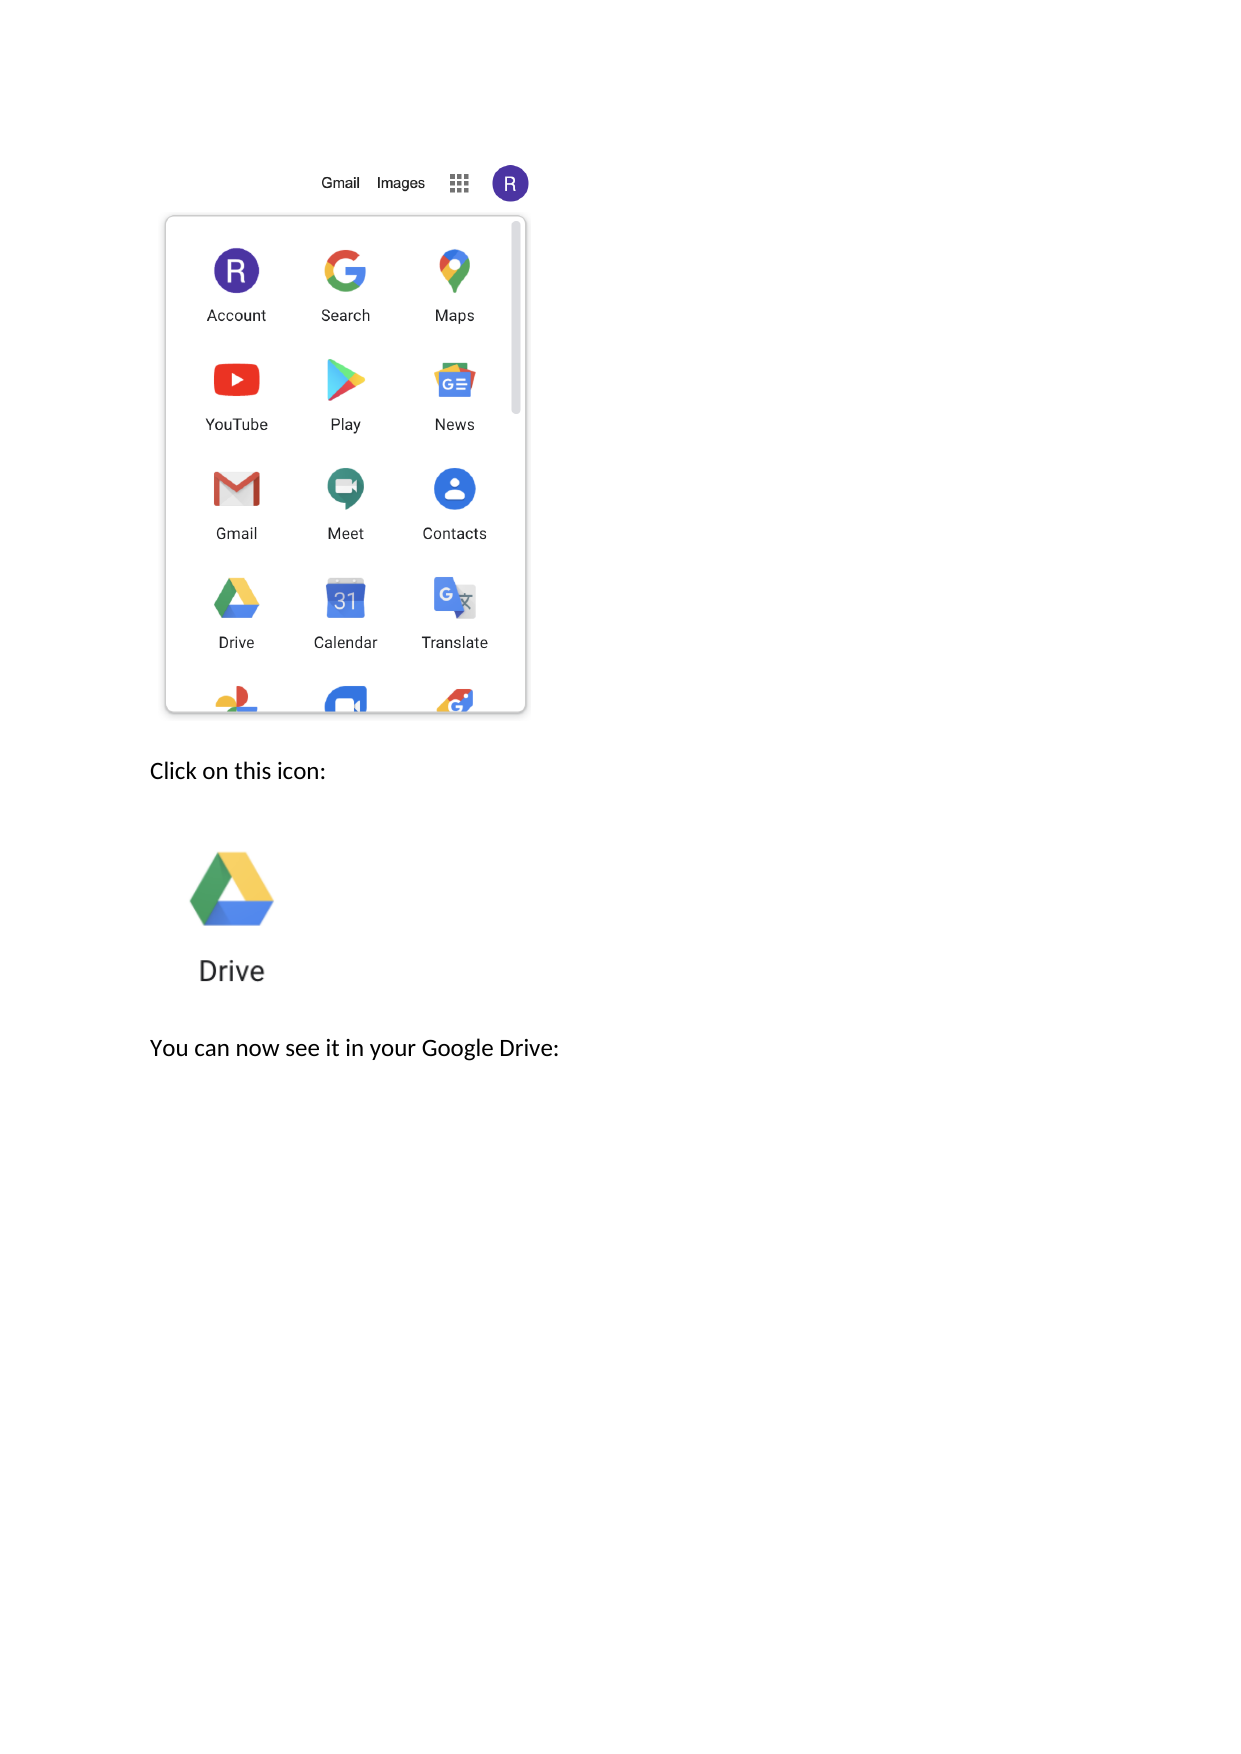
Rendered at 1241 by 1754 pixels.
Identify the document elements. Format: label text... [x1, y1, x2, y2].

picture [150, 816, 300, 1002]
picture [150, 150, 542, 725]
text You can now see it in your Google Drive: [150, 1032, 1090, 1063]
text Click on this icon: [150, 755, 1090, 786]
